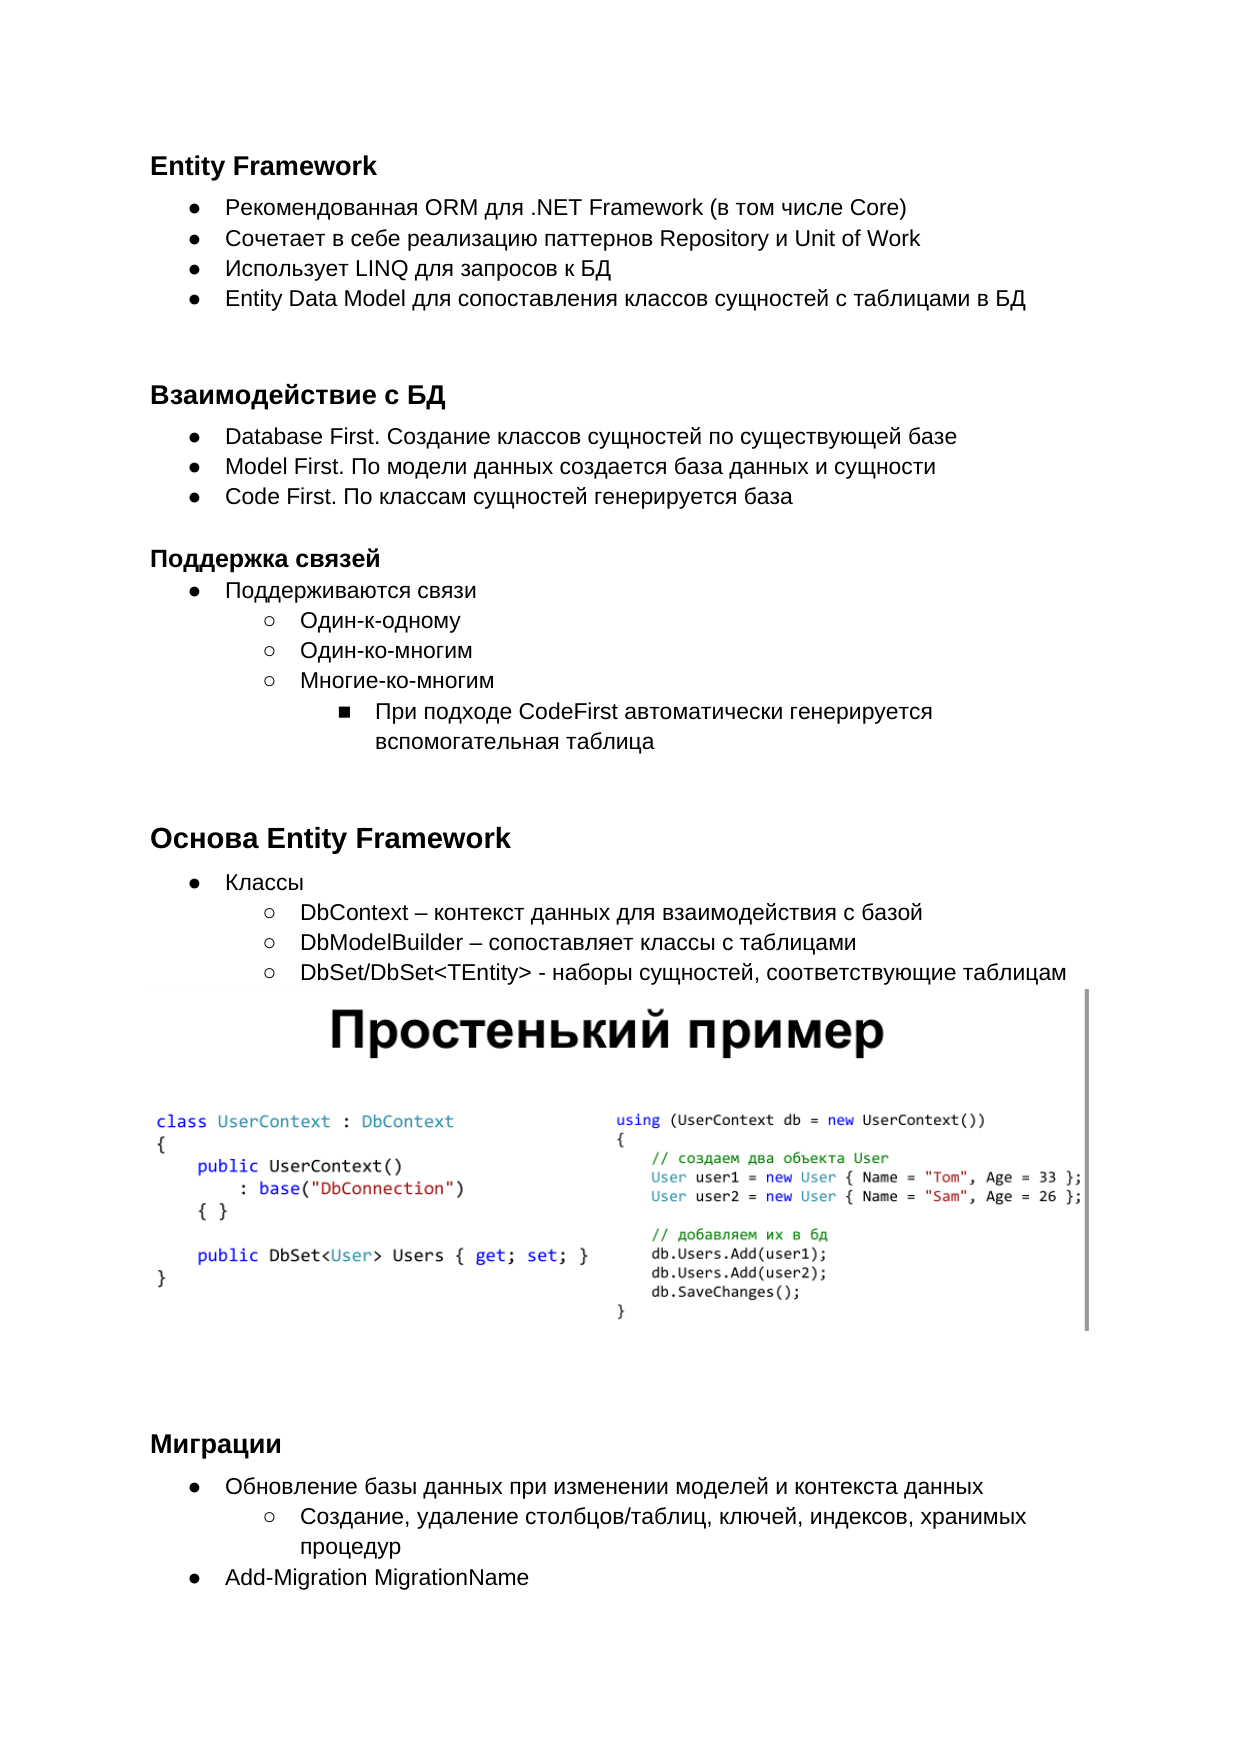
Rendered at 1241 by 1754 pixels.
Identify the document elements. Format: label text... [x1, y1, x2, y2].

list Поддерживаются связи [187, 577, 1090, 603]
list Создание, удаление столбцов/таблиц, ключей, индексов, хранимых процедур [262, 1503, 1090, 1559]
list Классы [187, 868, 1090, 895]
list Обновление базы данных при изменении моделей и контекста данных [187, 1473, 1090, 1499]
list Code First. По классам сущностей генерируется база [187, 483, 1090, 510]
list Entity Data Model для сопоставления классов сущностей с таблицами в БД [187, 285, 1090, 311]
subtitle Основа Entity Framework [150, 822, 1090, 855]
subtitle Миграции [150, 1428, 1090, 1460]
list DbSet/DbSet<TEntity> - наборы сущностей, соответствующие таблицам [262, 959, 1090, 985]
subtitle Entity Framework [150, 150, 1090, 181]
list Один-ко-многим [262, 637, 1090, 663]
list Использует LINQ для запросов к БД [187, 255, 1090, 281]
text Поддержка связей [150, 544, 1090, 572]
picture [150, 989, 1091, 1331]
list Database First. Создание классов сущностей по существующей базе [187, 423, 1090, 449]
subtitle Взаимодействие с БД [150, 379, 1090, 410]
list Один-к-одному [262, 607, 1090, 633]
list Многие-ко-многим [262, 667, 1090, 694]
list Сочетает в себе реализацию паттернов Repository и Unit of Work [187, 224, 1090, 251]
list Add-Migration MigrationName [187, 1563, 1090, 1590]
list DbContext – контекст данных для взаимодействия с базой [262, 899, 1090, 925]
list При подходе CodeFirst автоматически генерируется вспомогательная таблица [337, 698, 1090, 754]
list Model First. По модели данных создается база данных и сущности [187, 453, 1090, 479]
list Рекомендованная ORM для .NET Framework (в том числе Core) [187, 194, 1090, 221]
list DbModelBuilder – сопоставляет классы с таблицами [262, 929, 1090, 955]
